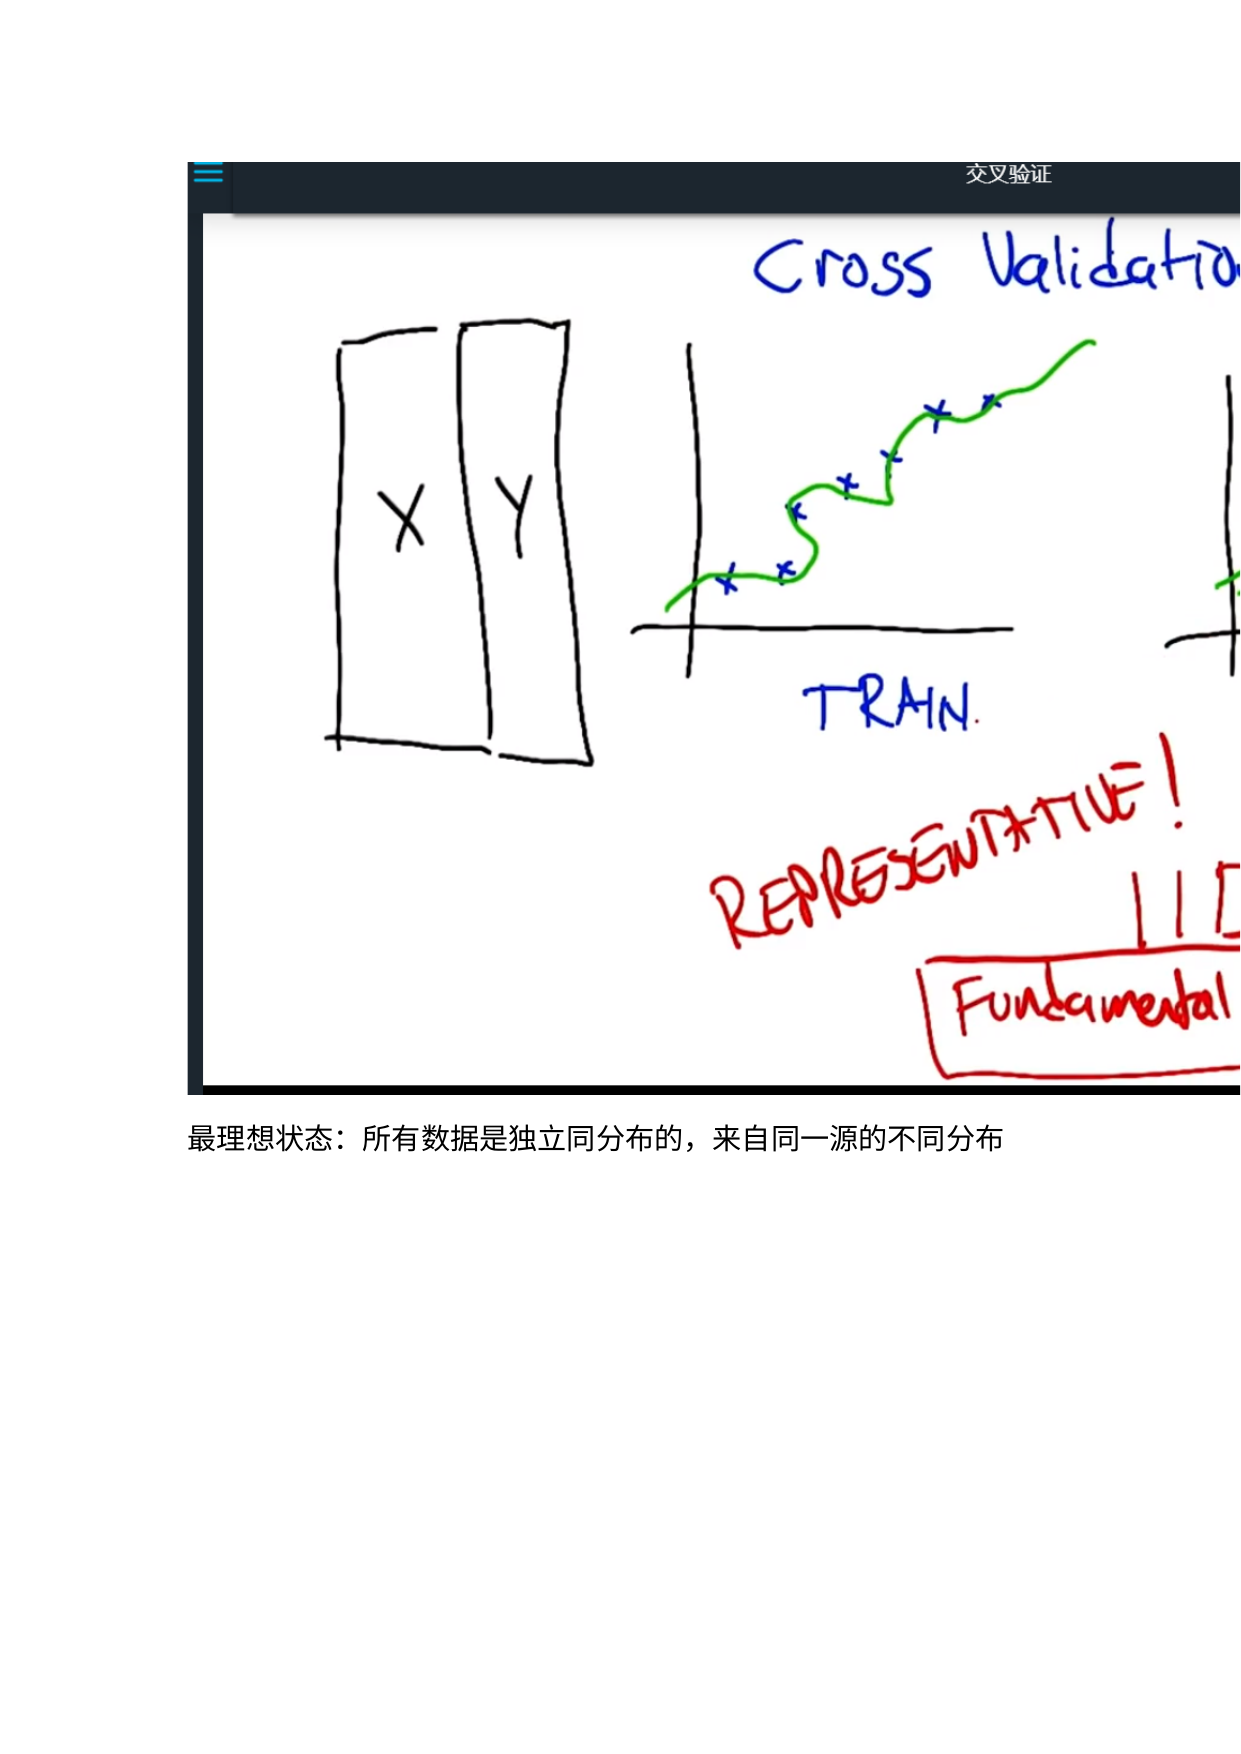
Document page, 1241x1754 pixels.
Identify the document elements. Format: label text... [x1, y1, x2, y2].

picture [187, 162, 1241, 1095]
text 最理想状态：所有数据是独立同分布的，来自同一源的不同分布 [187, 1104, 1053, 1169]
